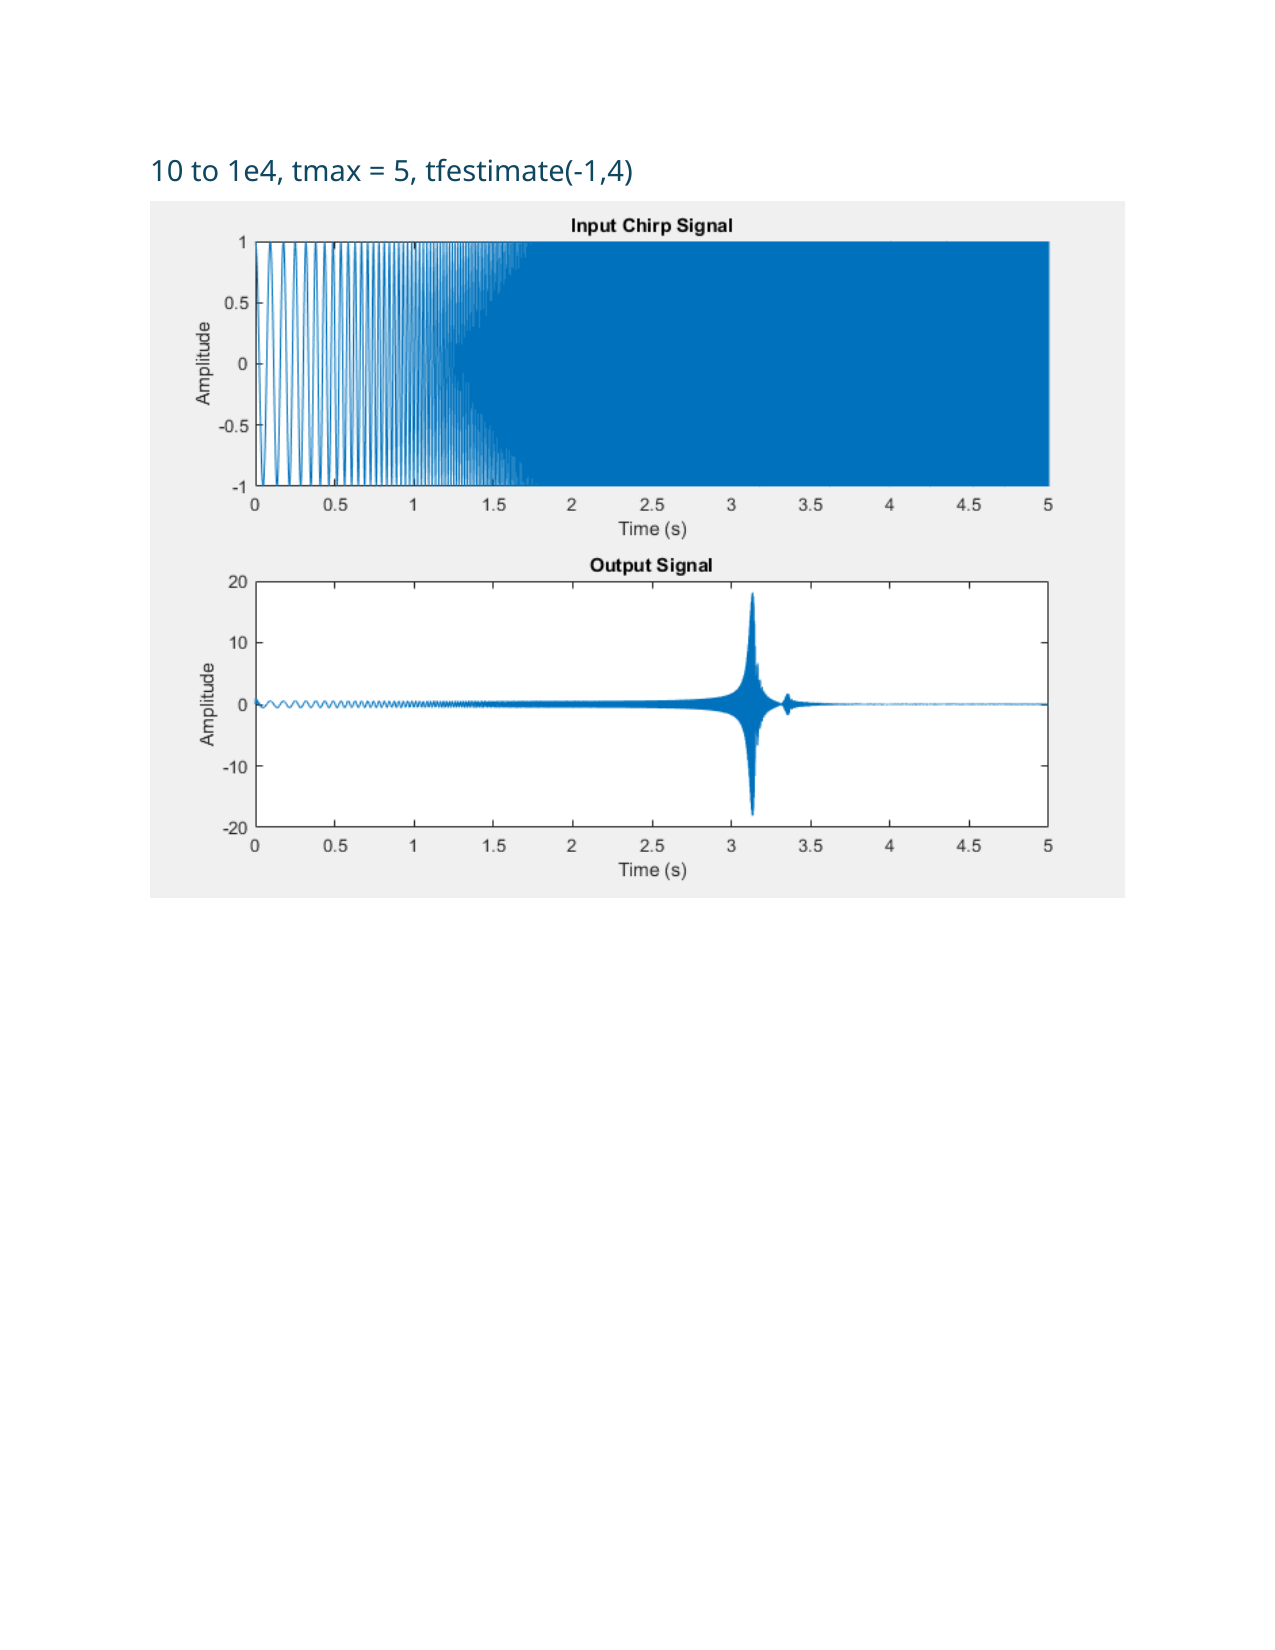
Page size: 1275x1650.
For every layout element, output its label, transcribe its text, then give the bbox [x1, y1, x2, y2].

picture [150, 201, 1125, 898]
subtitle 10 to 1e4, tmax = 5, tfestimate(-1,4) [150, 150, 1125, 190]
